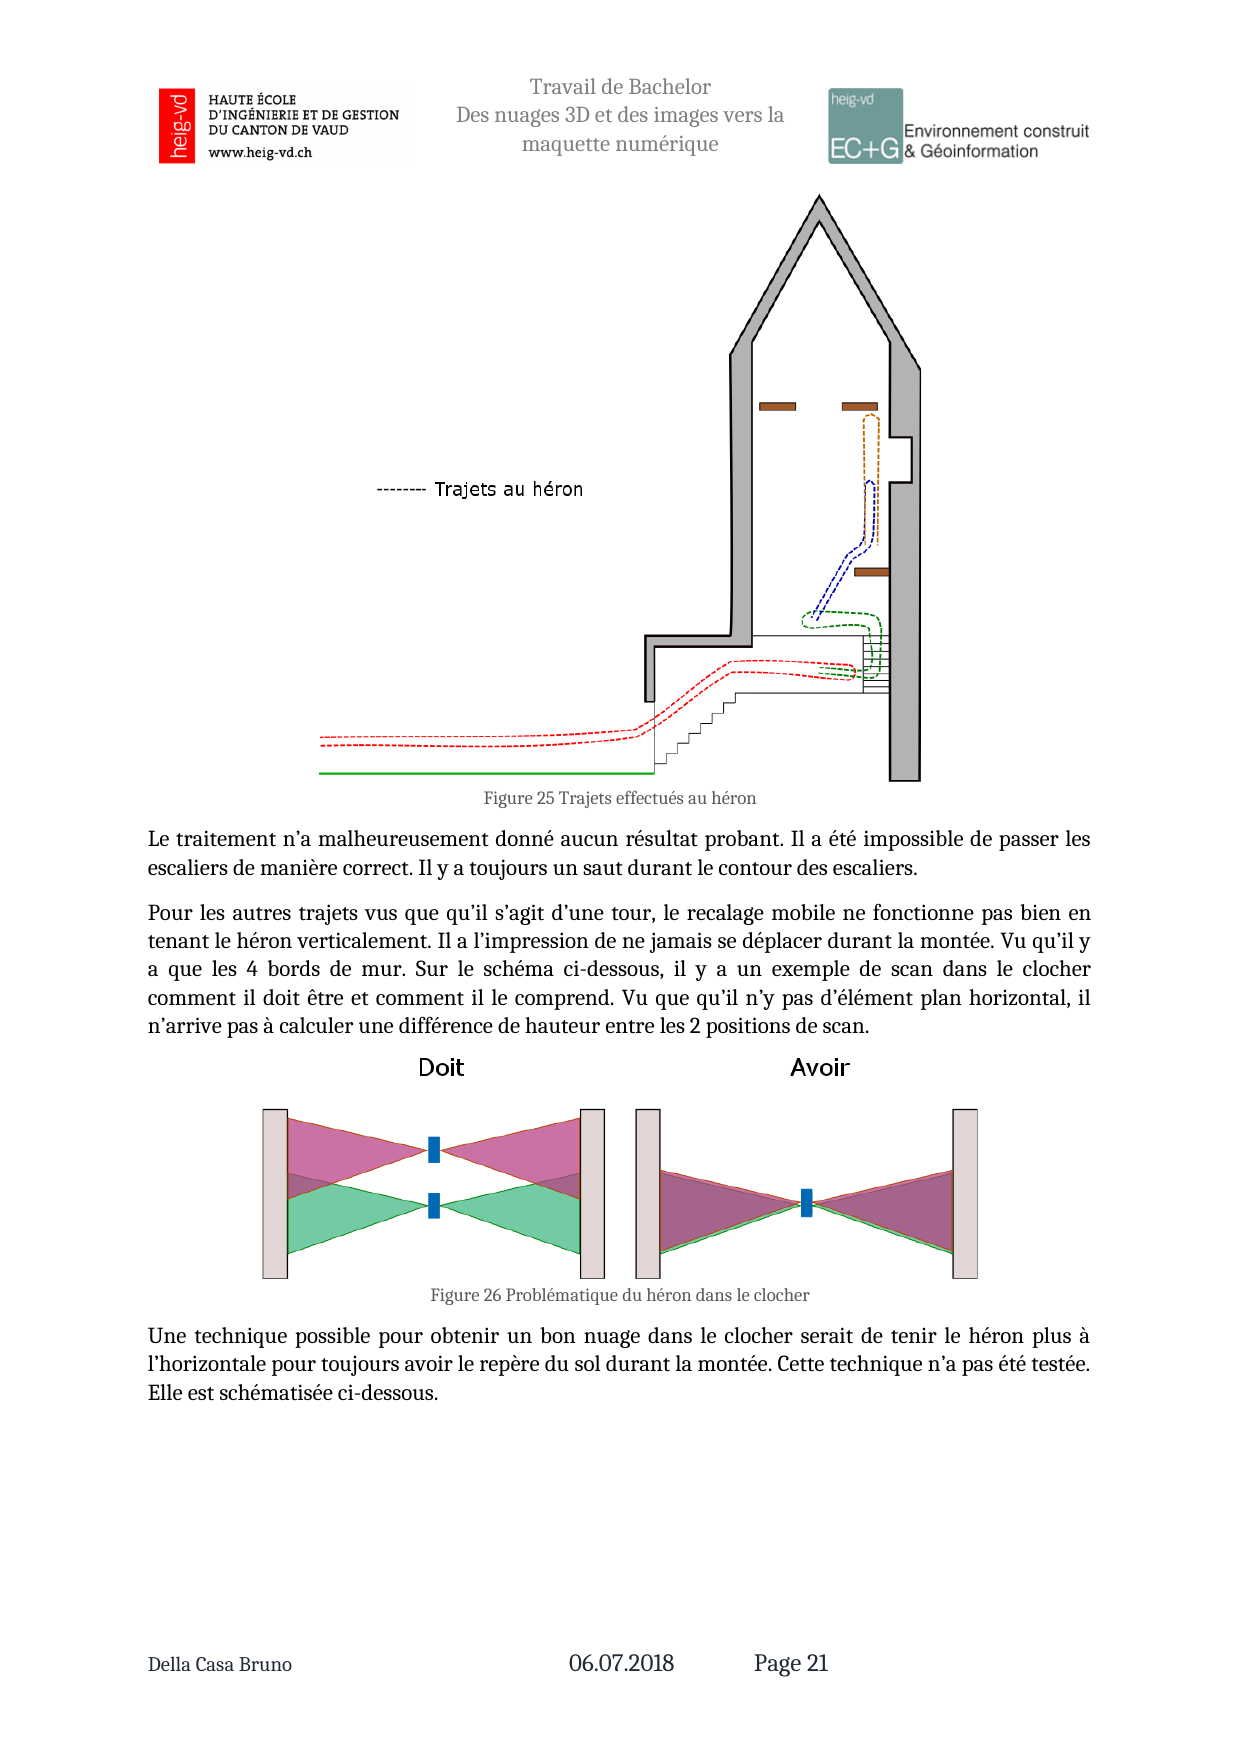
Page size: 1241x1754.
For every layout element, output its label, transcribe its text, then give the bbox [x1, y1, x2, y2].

picture [262, 1058, 978, 1279]
text Pour les autres trajets vus que qu’il s’agit d’une tour, le recalage mobile ne fonctionne pas bien en tenant le héron verticalement. Il a l’impression de ne jamais se déplacer durant la montée. Vu qu’il y a que les 4 bords de mur. Sur le schéma ci-dessous, il y a un exemple de scan dans le clocher comment il doit être et comment il le comprend. Vu que qu’il n’y pas d’élément plan horizontal, il n’arrive pas à calculer une différence de hauteur entre les 2 positions de scan. [148, 899, 1093, 1039]
text Figure 26 Problématique du héron dans le clocher [148, 1284, 1093, 1306]
text Une technique possible pour obtenir un bon nuage dans le clocher serait de tenir le héron plus à l’horizontale pour toujours avoir le repère du sol durant la montée. Cette technique n’a pas été testée. Elle est schématisée ci-dessous. [148, 1323, 1093, 1406]
text Figure 25 Trajets effectués au héron [148, 788, 1093, 809]
picture [827, 87, 1093, 165]
picture [147, 87, 410, 165]
picture [319, 193, 922, 782]
text Le traitement n’a malheureusement donné aucun résultat probant. Il a été impossible de passer les escaliers de manière correct. Il y a toujours un saut durant le contour des escaliers. [148, 826, 1093, 881]
